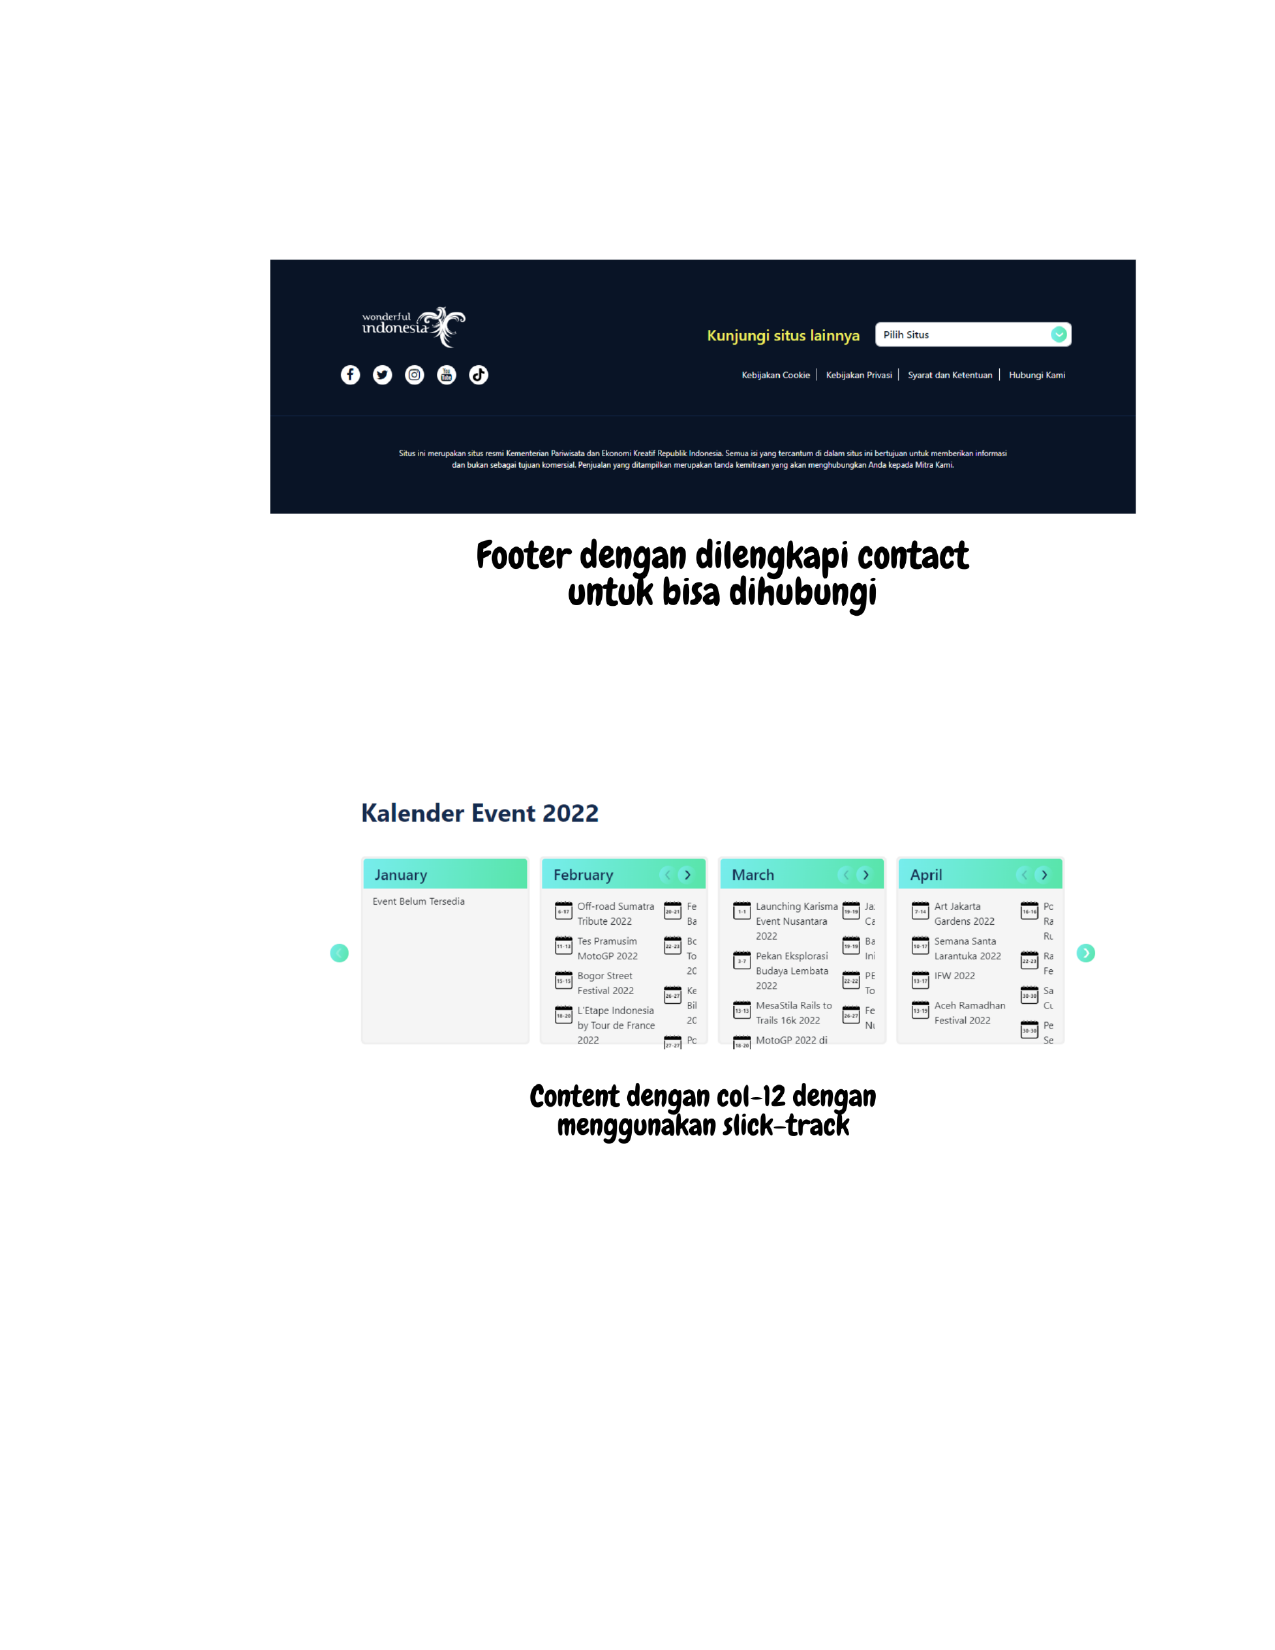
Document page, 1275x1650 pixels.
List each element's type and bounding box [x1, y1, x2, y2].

picture [215, 150, 1191, 699]
picture [215, 700, 1191, 1249]
